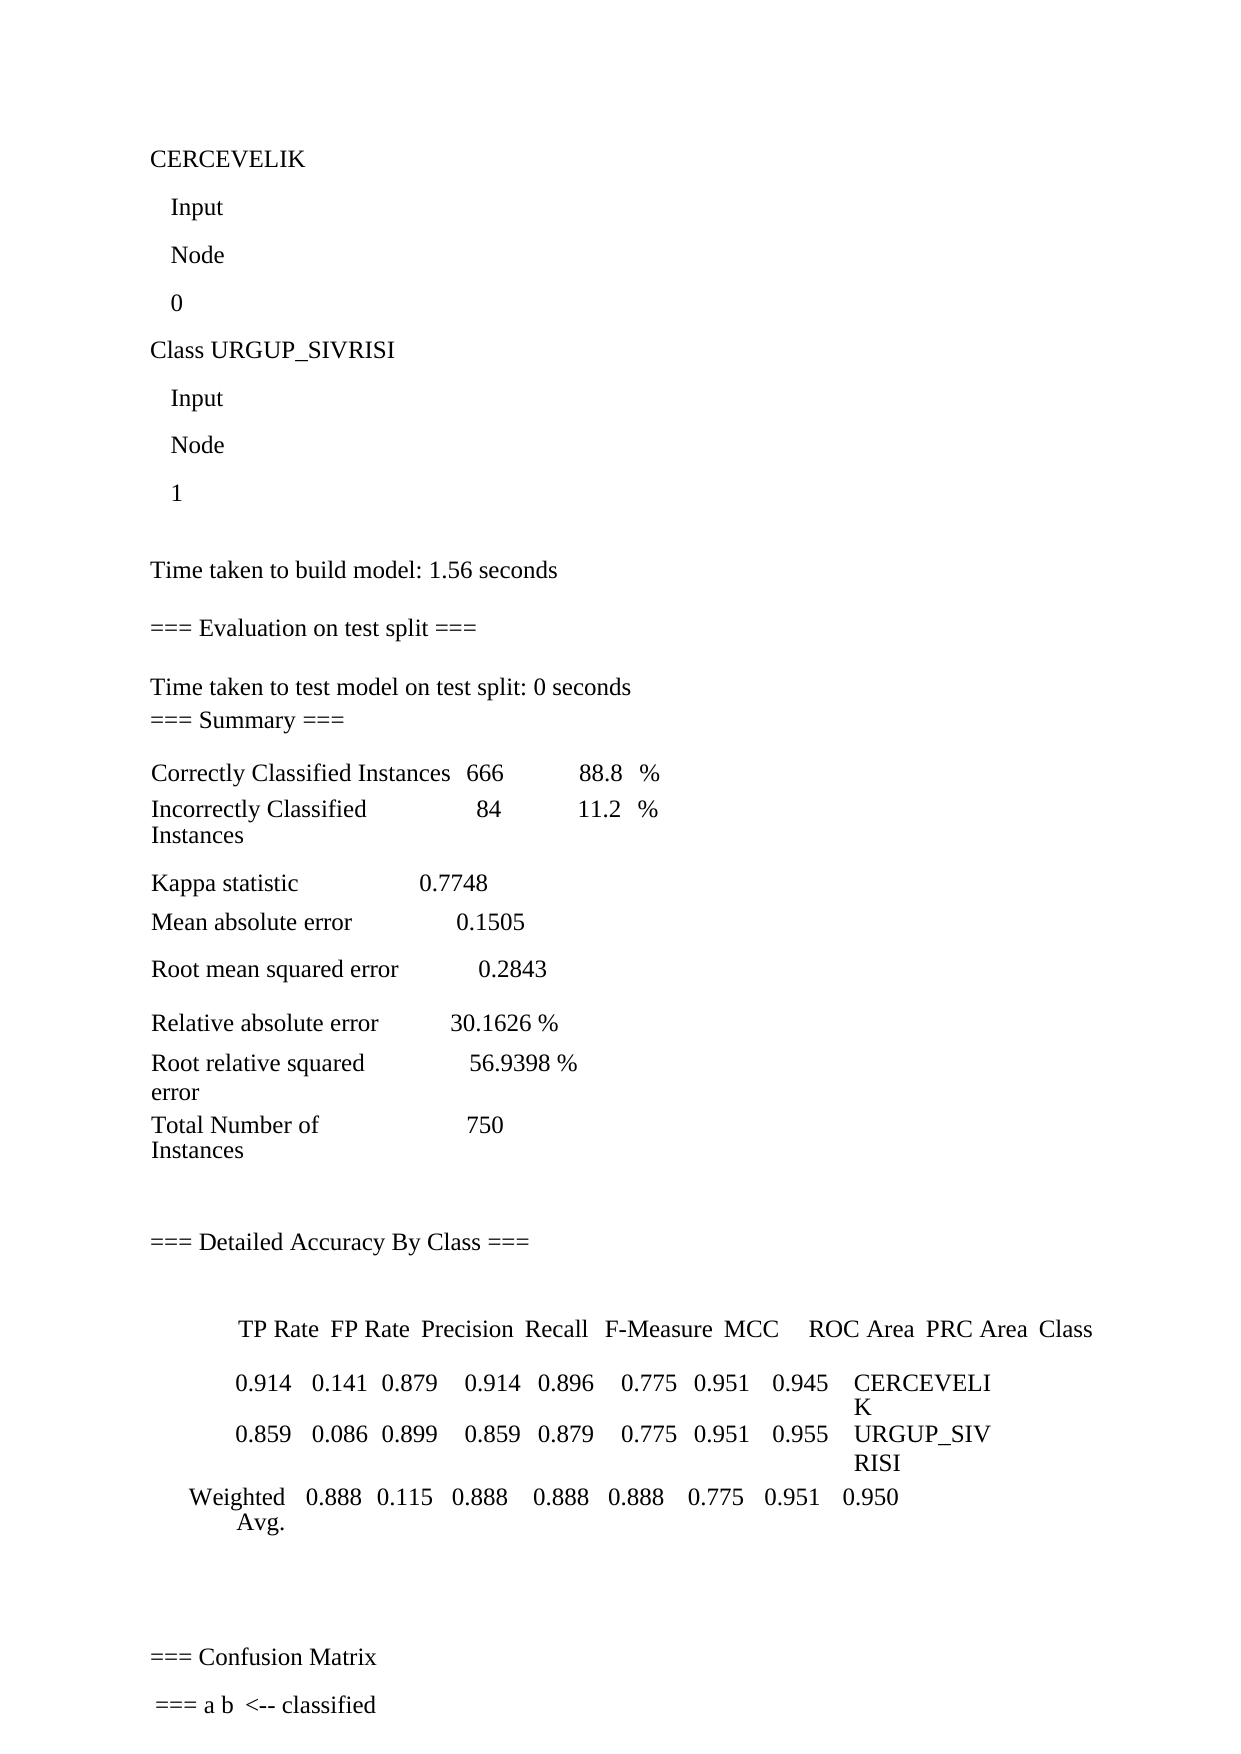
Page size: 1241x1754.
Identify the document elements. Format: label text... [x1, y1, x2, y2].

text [150, 1642, 391, 1719]
text Time taken to build model: 1.56 seconds [150, 555, 1107, 584]
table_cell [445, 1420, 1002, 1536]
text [150, 144, 581, 172]
text Input Node 1 [170, 383, 238, 507]
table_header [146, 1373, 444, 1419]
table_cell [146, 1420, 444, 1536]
text === Detailed Accuracy By Class === [150, 1227, 1107, 1256]
text === Summary === [150, 705, 1107, 733]
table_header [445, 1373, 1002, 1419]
text Input Node 0 [170, 192, 238, 317]
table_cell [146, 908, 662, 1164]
text TP Rate FP Rate Precision Recall F-Measure MCC ROC Area PRC Area Class [238, 1314, 1107, 1343]
text Time taken to test model on test split: 0 seconds [150, 672, 1107, 700]
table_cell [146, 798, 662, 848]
text === Evaluation on test split === [150, 613, 1107, 642]
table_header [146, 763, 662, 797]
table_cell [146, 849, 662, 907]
text Class URGUP_SIVRISI [150, 336, 1107, 364]
